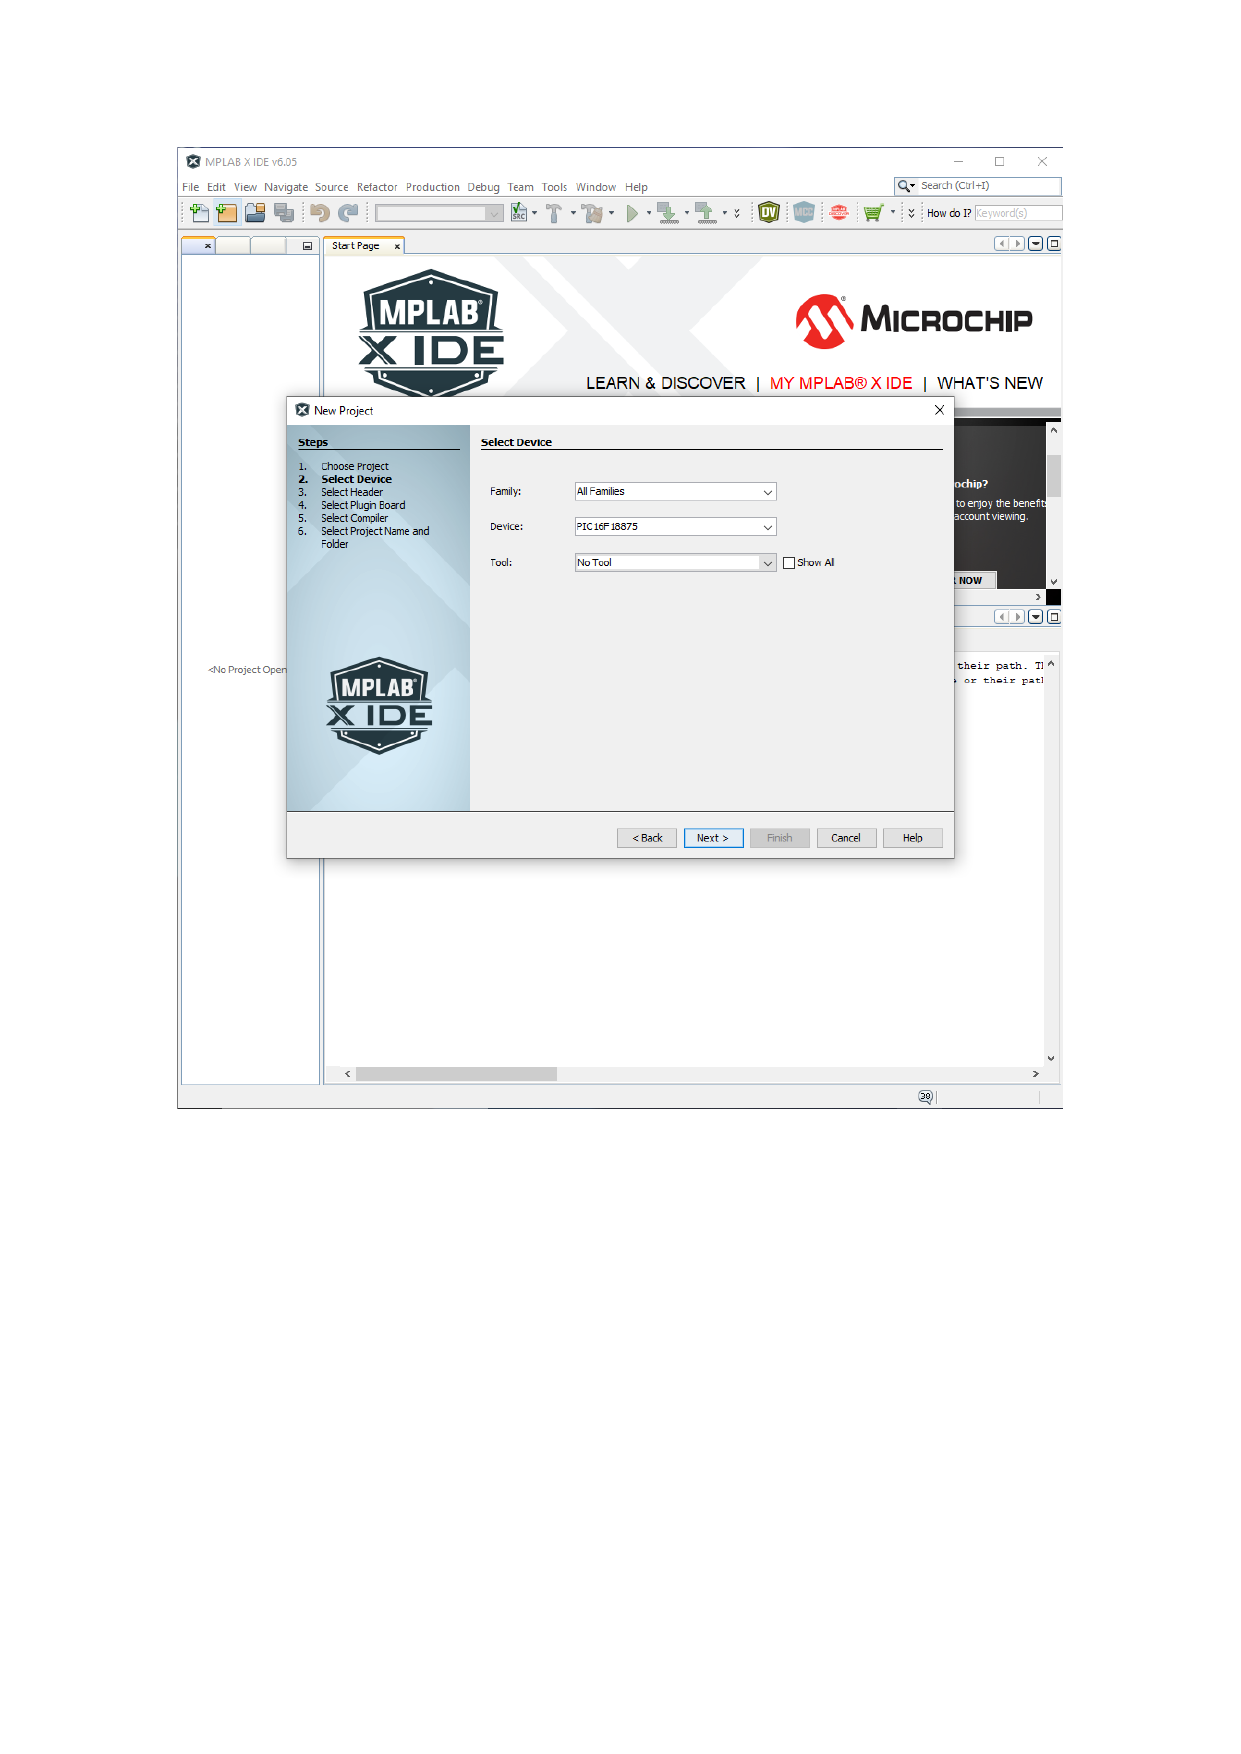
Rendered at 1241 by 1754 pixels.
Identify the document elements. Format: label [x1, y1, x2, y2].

picture [177, 147, 1063, 1109]
